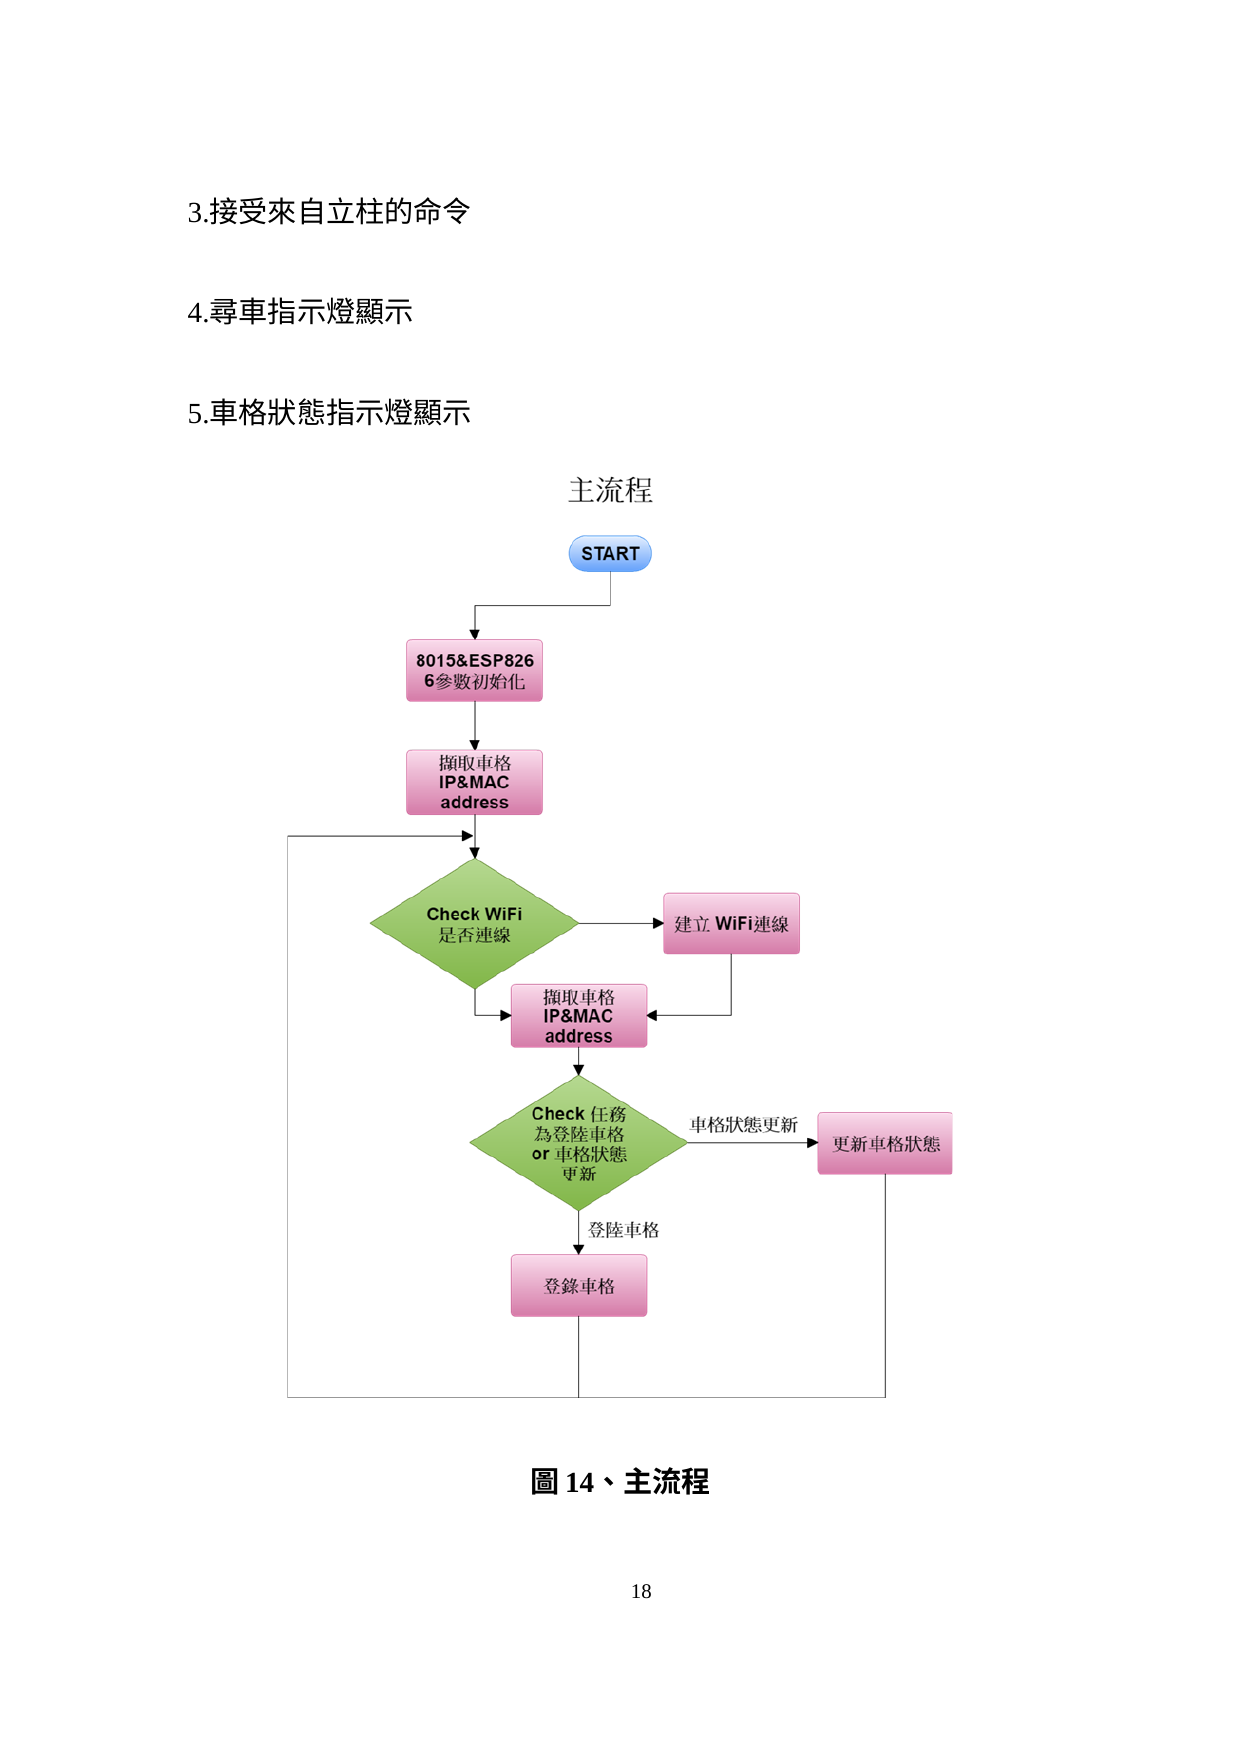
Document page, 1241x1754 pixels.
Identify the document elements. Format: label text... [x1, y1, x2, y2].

picture [287, 471, 953, 1398]
text 圖14、主流程 [187, 1441, 1053, 1520]
text 3.接受來自立柱的命令 [187, 170, 1053, 249]
text 4.尋車指示燈顯示 [187, 270, 1053, 349]
text 5.車格狀態指示燈顯示 [187, 371, 1053, 450]
